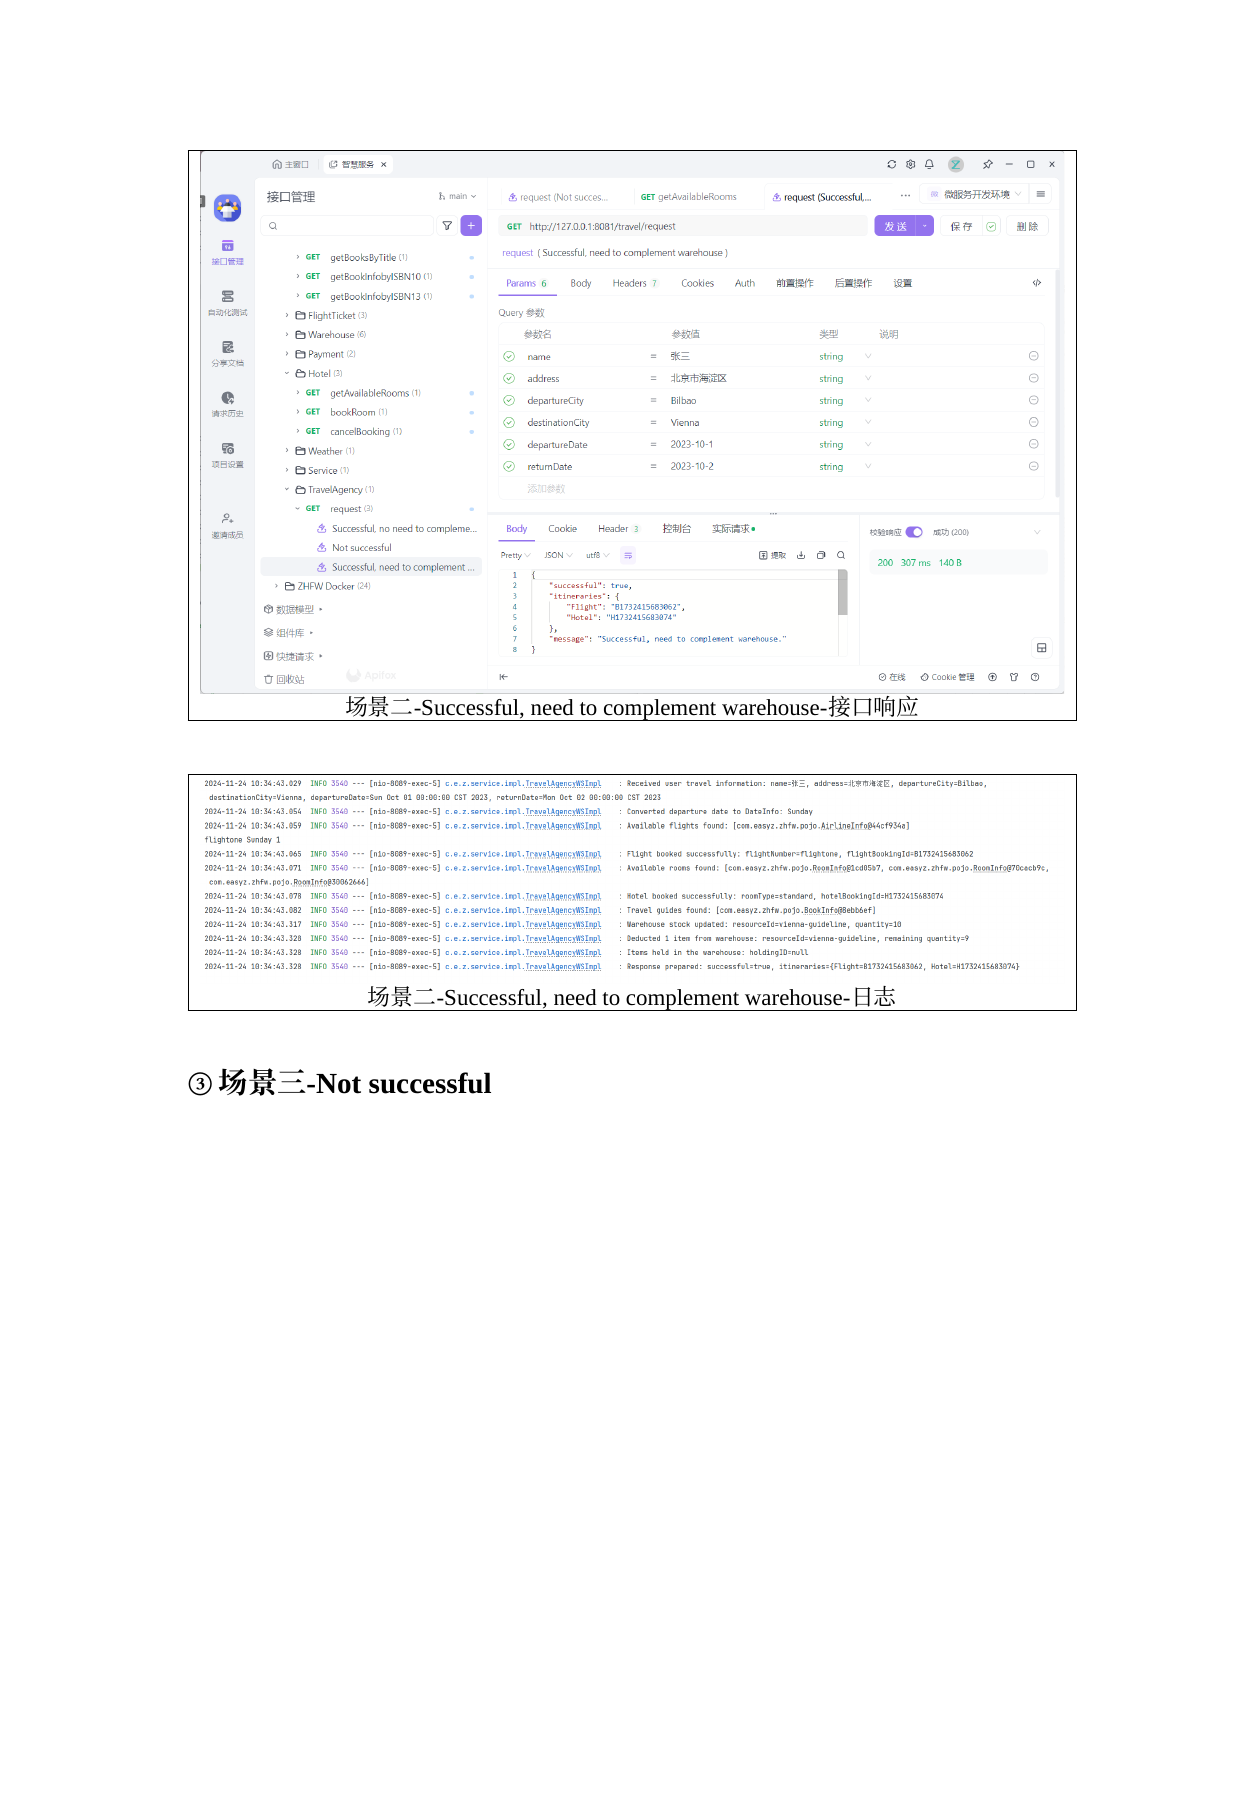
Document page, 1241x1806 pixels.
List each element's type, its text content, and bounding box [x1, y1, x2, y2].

table_header 场景二-Successful, need to complement warehouse-日志 [189, 775, 1076, 1010]
table_header 场景二-Successful, need to complement warehouse-接口响应 [189, 151, 1076, 720]
subtitle ③场景三-Not successful [187, 1067, 1053, 1100]
picture [199, 775, 1065, 984]
picture [200, 151, 1065, 694]
